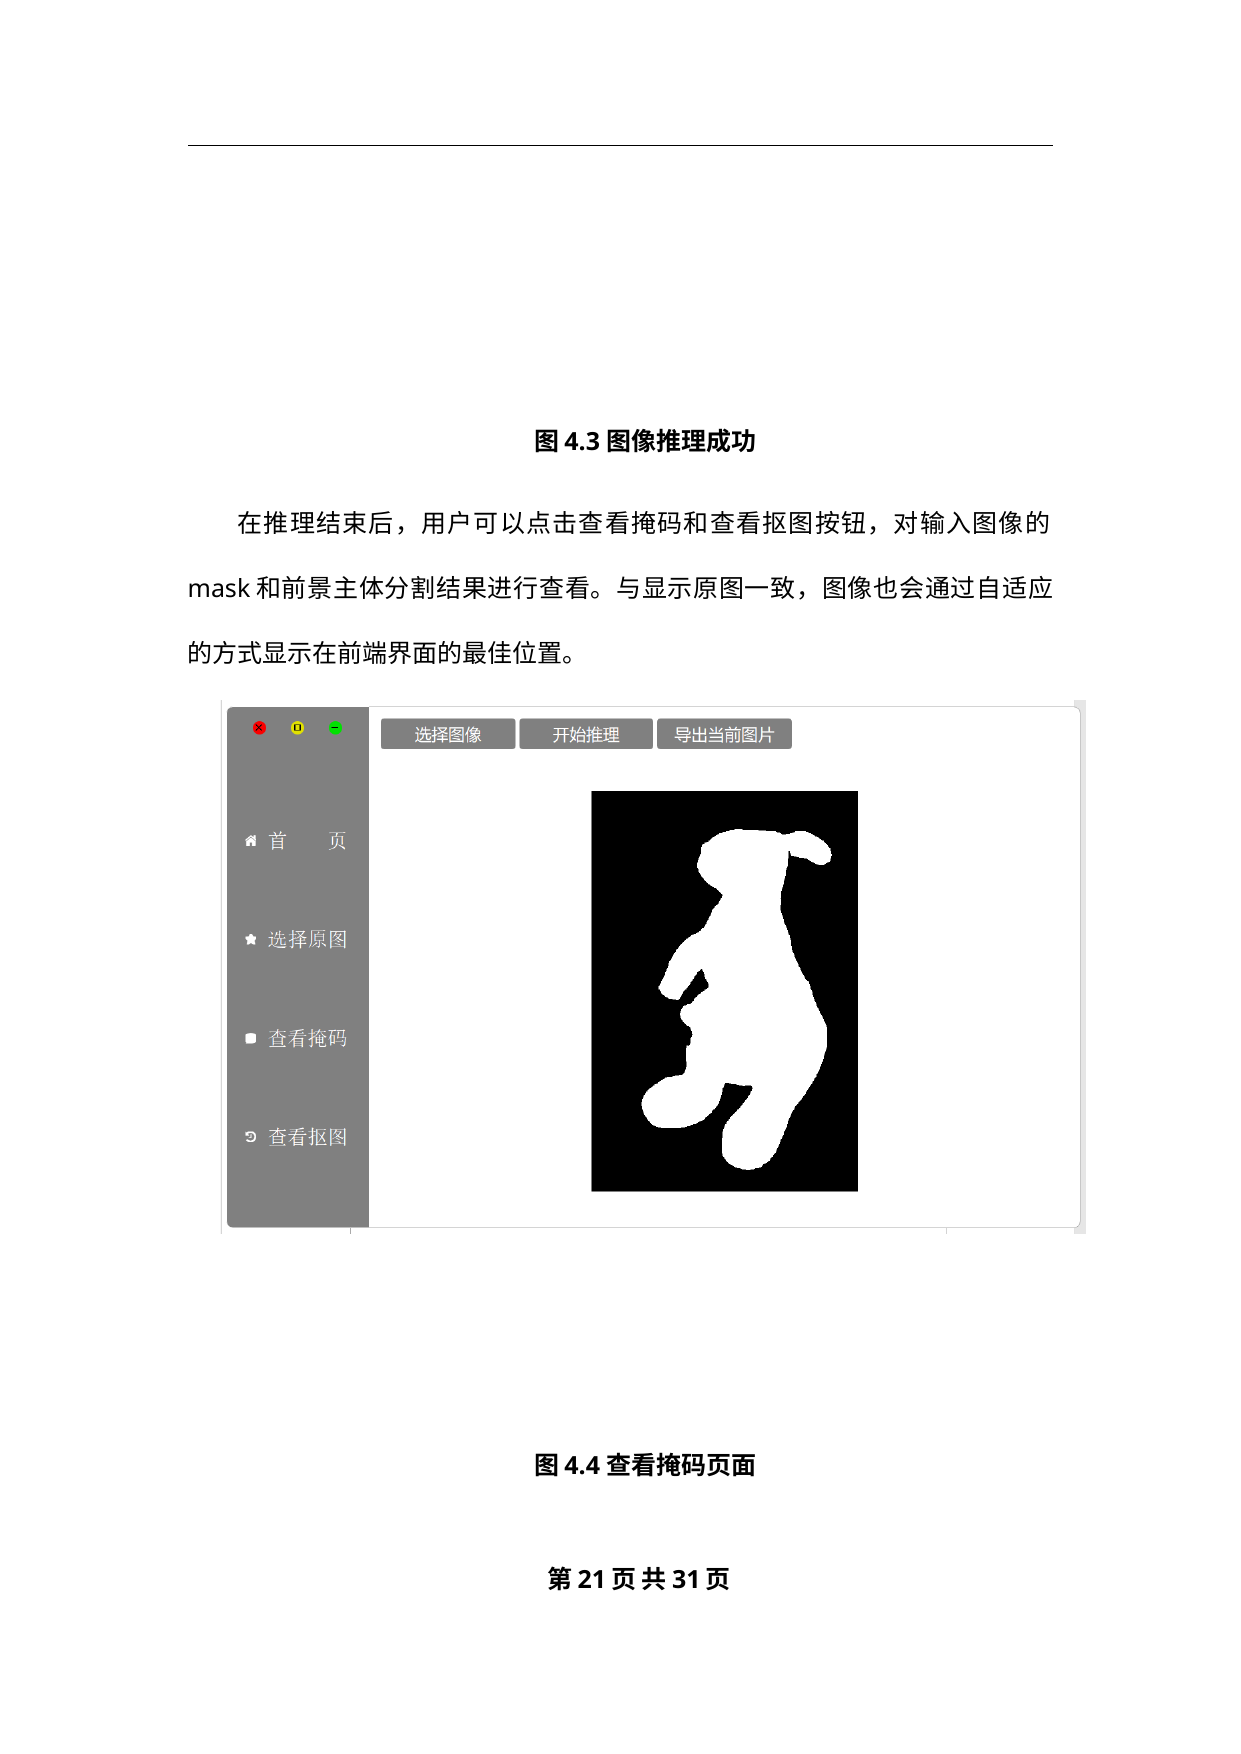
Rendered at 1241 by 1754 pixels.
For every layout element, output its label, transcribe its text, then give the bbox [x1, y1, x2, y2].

text 图4.3 图像推理成功 [187, 407, 1053, 472]
picture [220, 700, 1086, 1234]
text 在推理结束后，用户可以点击查看掩码和查看抠图按钮，对输入图像的mask和前景主体分割结果进行查看。与显示原图一致，图像也会通过自适应的方式显示在前端界面的最佳位置。 [187, 489, 1053, 684]
text 图4.4 查看掩码页面 [187, 1431, 1053, 1496]
